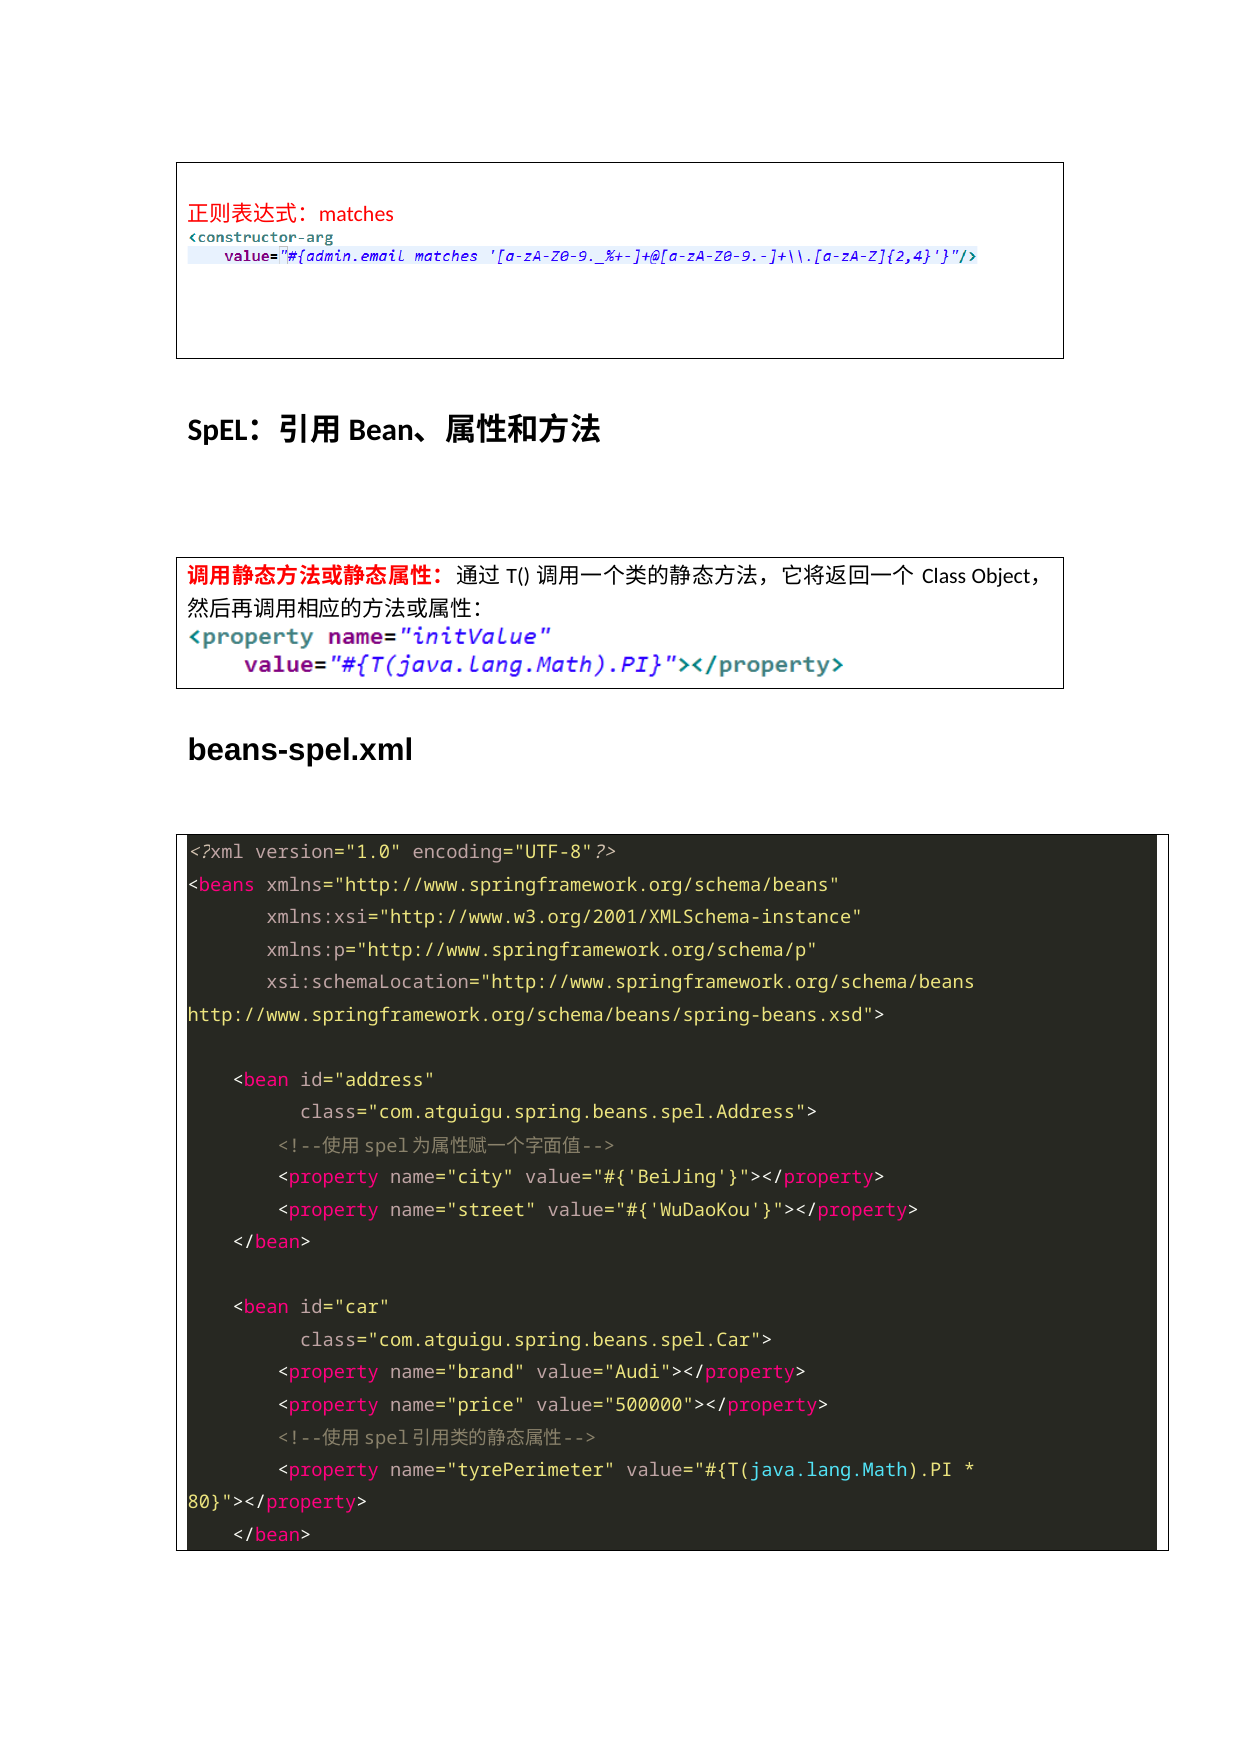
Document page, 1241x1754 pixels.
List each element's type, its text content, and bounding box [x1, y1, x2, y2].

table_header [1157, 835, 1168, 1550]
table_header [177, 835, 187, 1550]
picture [187, 623, 850, 679]
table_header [177, 163, 1063, 358]
table_header 调用静态方法或静态属性：通过 T() 调用一个类的静态方法，它将返回一个 Class Object，然后再调用相应的方法或属性： [177, 558, 1063, 688]
subtitle SpEL：引用 Bean、属性和方法 [187, 394, 1053, 459]
subtitle beans-spel.xml [187, 716, 1053, 781]
picture [187, 228, 978, 264]
